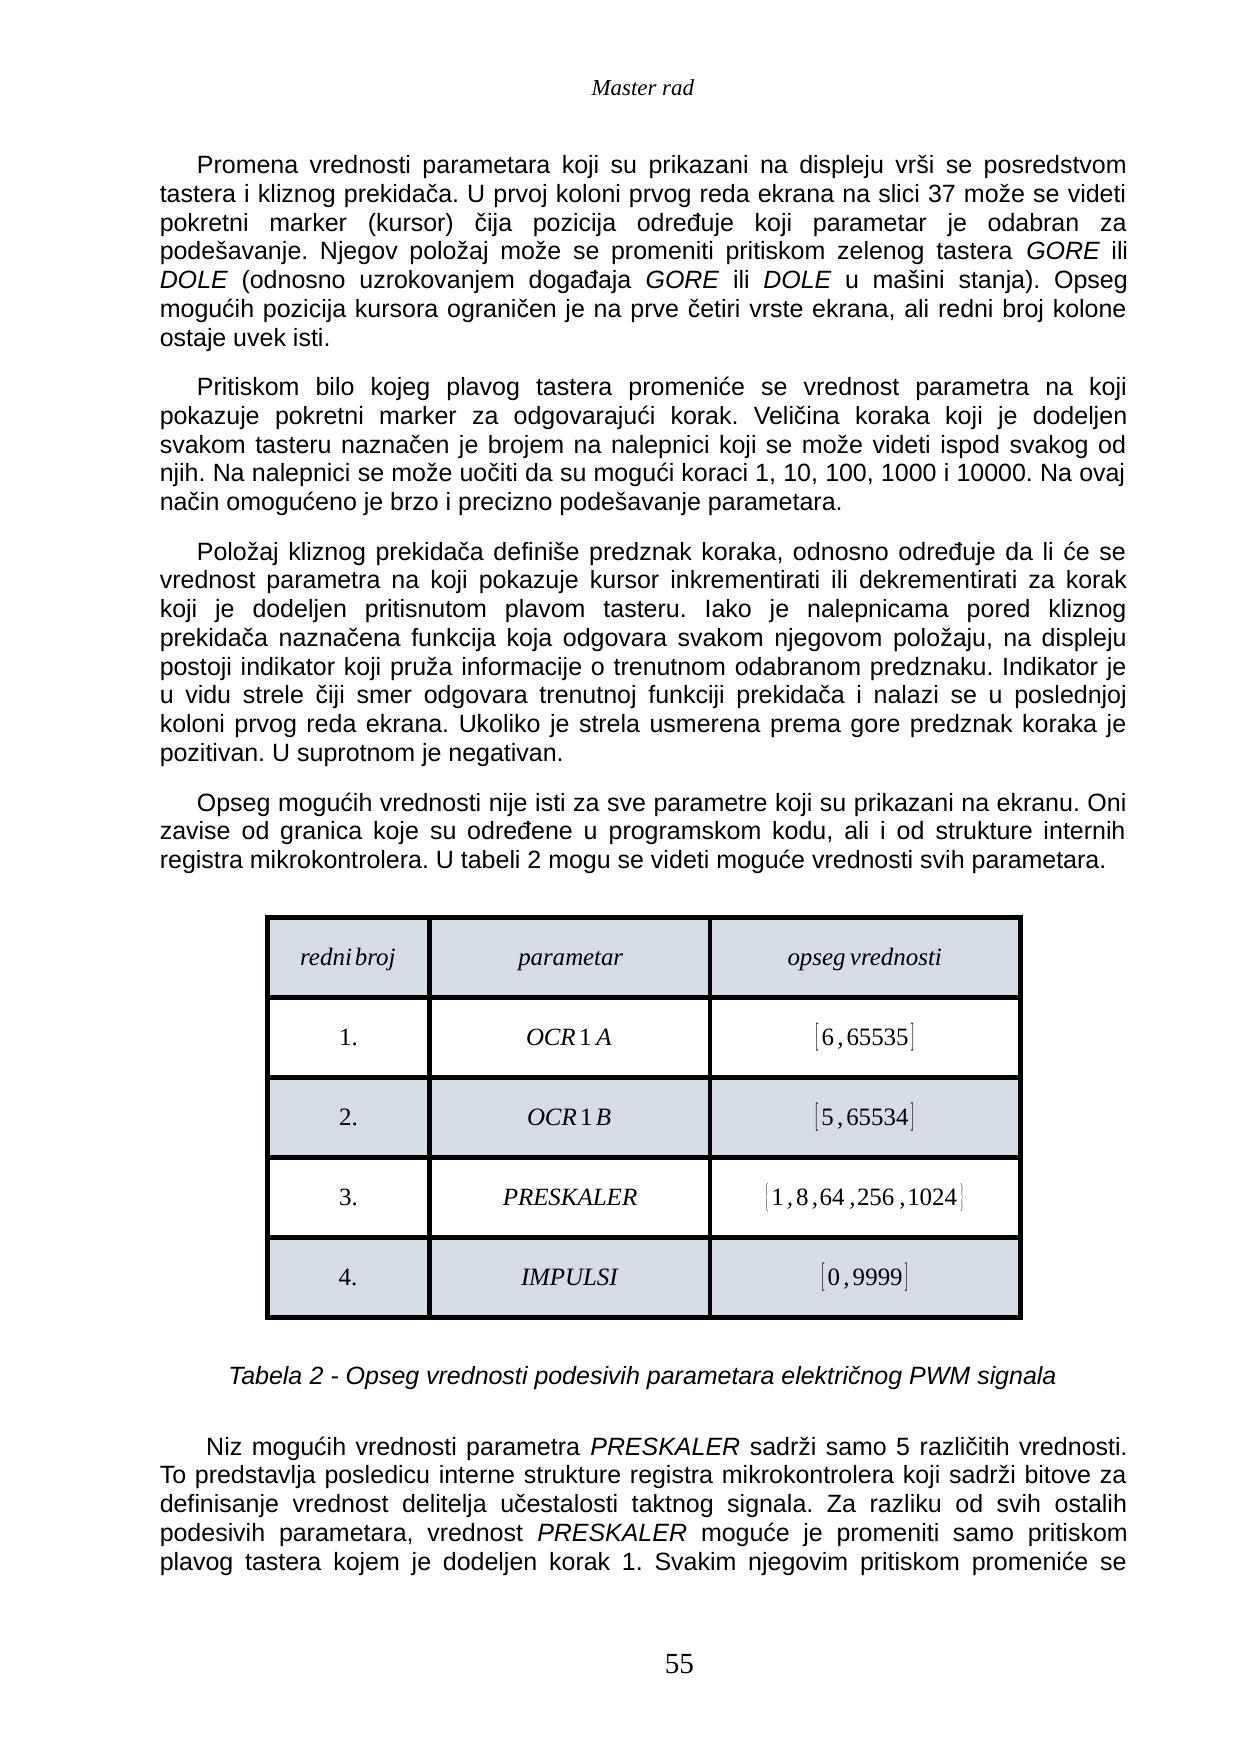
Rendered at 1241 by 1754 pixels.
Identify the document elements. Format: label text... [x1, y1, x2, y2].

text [159, 1432, 1128, 1575]
text Promena vrednosti parametara koji su prikazani na displeju vrši se posredstvom tastera i kliznog prekidača. U prvoj koloni prvog reda ekrana na slici 37 može se videti pokretni marker (kursor) čija pozicija određuje koji parametar je odabran za podešavanje. Njegov položaj može se promeniti pritiskom zelenog tastera GORE ili DOLE (odnosno uzrokovanjem događaja GORE ili DOLE u mašini stanja). Opseg mogućih pozicija kursora ograničen je na prve četiri vrste ekrana, ali redni broj kolone ostaje uvek isti. [159, 150, 1128, 351]
table_cell [432, 1240, 708, 1315]
table_cell [712, 1160, 1018, 1235]
table_cell [712, 1240, 1018, 1315]
table_header [270, 920, 427, 995]
text Položaj kliznog prekidača definiše predznak koraka, odnosno određuje da li će se vrednost parametra na koji pokazuje kursor inkrementirati ili dekrementirati za korak koji je dodeljen pritisnutom plavom tasteru. Iako je nalepnicama pored kliznog prekidača naznačena funkcija koja odgovara svakom njegovom položaju, na displeju postoji indikator koji pruža informacije o trenutnom odabranom predznaku. Indikator je u vidu strele čiji smer odgovara trenutnoj funkciji prekidača i nalazi se u poslednjoj koloni prvog reda ekrana. Ukoliko je strela usmerena prema gore predznak koraka je pozitivan. U suprotnom je negativan. [159, 537, 1128, 767]
table_cell [270, 1080, 427, 1155]
table_cell [432, 1160, 708, 1235]
table_cell [432, 1080, 708, 1155]
table_cell [712, 1080, 1018, 1155]
table_cell [270, 1000, 427, 1075]
text Tabela 2 - Opseg vrednosti podesivih parametara električnog PWM signala [159, 1361, 1128, 1390]
text Pritiskom bilo kojeg plavog tastera promeniće se vrednost parametra na koji pokazuje pokretni marker za odgovarajući korak. Veličina koraka koji je dodeljen svakom tasteru naznačen je brojem na nalepnici koji se može videti ispod svakog od njih. Na nalepnici se može uočiti da su mogući koraci 1, 10, 100, 1000 i 10000. Na ovaj način omogućeno je brzo i precizno podešavanje parametara. [159, 372, 1128, 516]
table_header [432, 920, 708, 995]
table_cell [270, 1240, 427, 1315]
table_cell [270, 1160, 427, 1235]
text Opseg mogućih vrednosti nije isti za sve parametre koji su prikazani na ekranu. Oni zavise od granica koje su određene u programskom kodu, ali i od strukture internih registra mikrokontrolera. U tabeli 2 mogu se videti moguće vrednosti svih parametara. [159, 787, 1128, 874]
table_cell [712, 1000, 1018, 1075]
table_cell [432, 1000, 708, 1075]
table_header [712, 920, 1018, 995]
